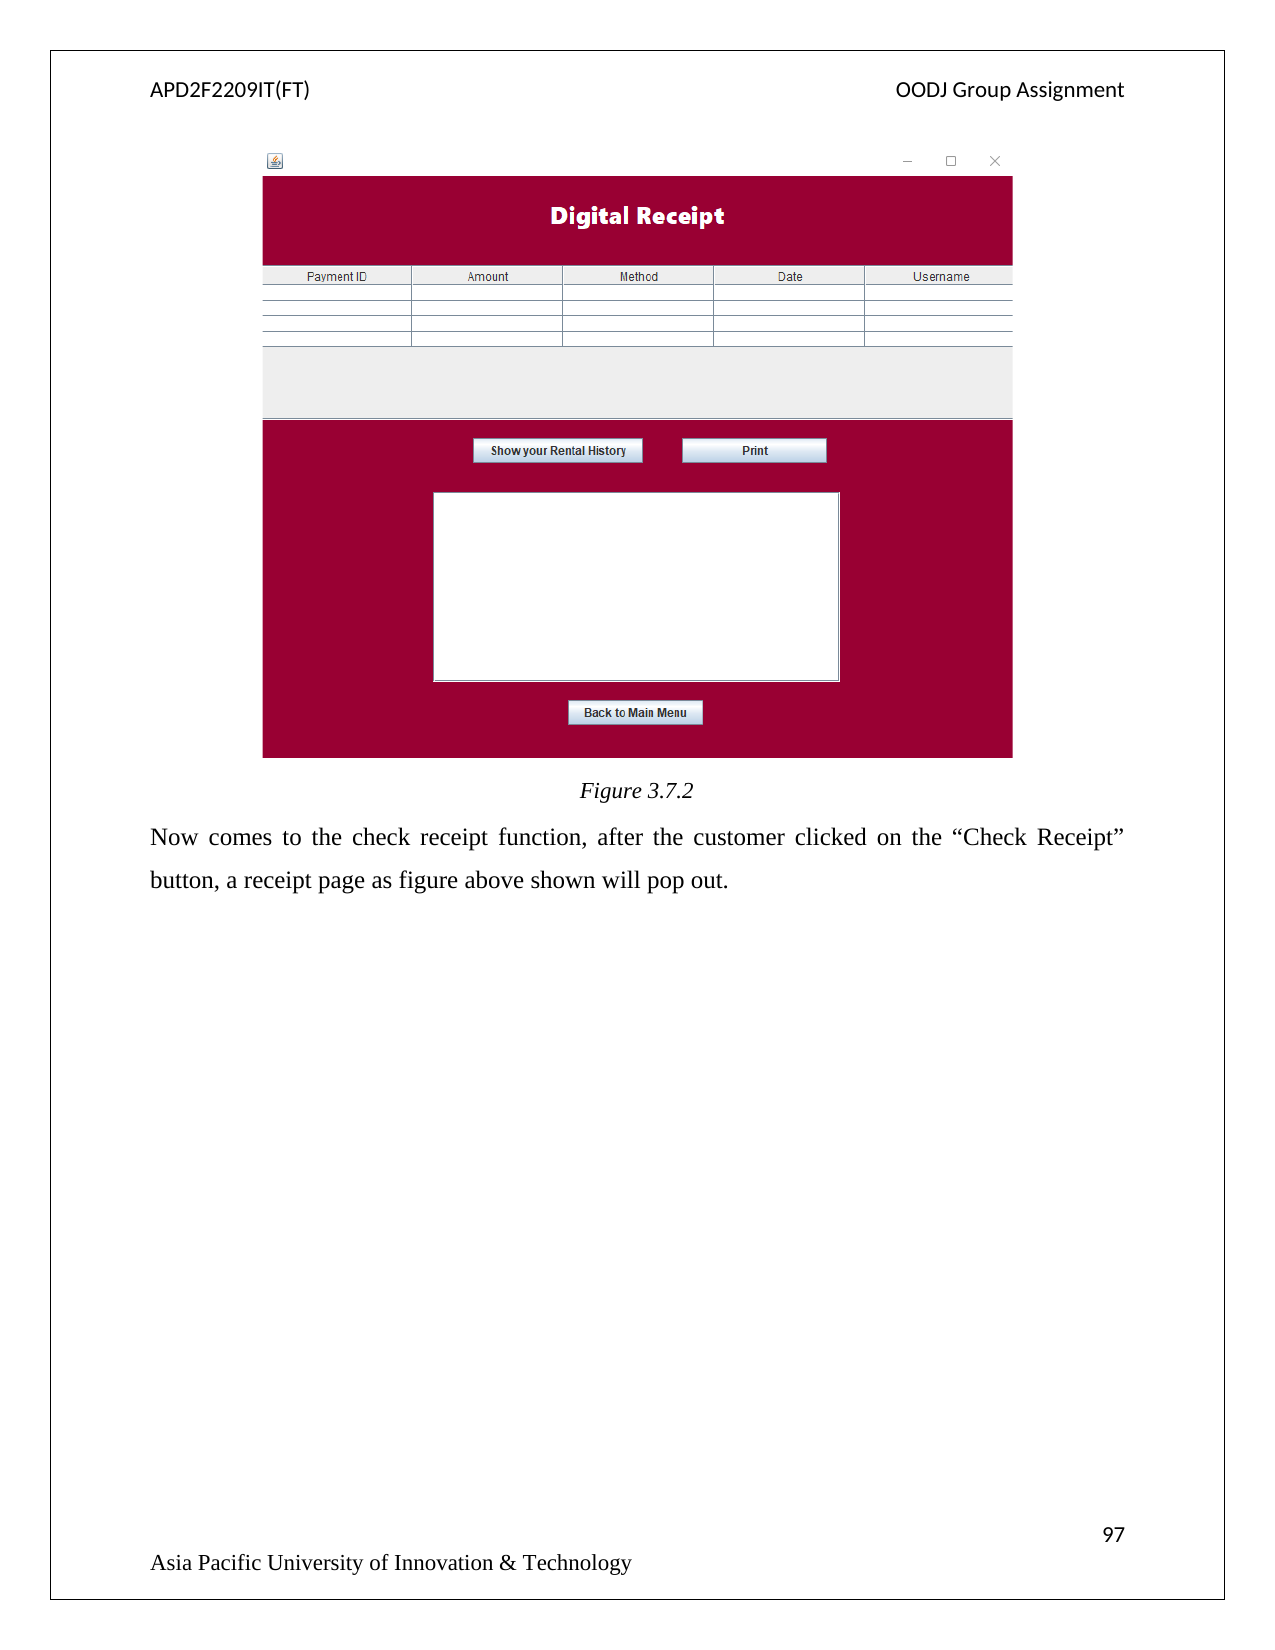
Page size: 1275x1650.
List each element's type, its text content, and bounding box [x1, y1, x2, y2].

picture [262, 150, 1013, 758]
text Figure 3.7.2 [150, 777, 1125, 803]
text Now comes to the check receipt function, after the customer clicked on the “Check Receipt” button, a receipt page as figure above shown will pop out. [150, 822, 1125, 894]
